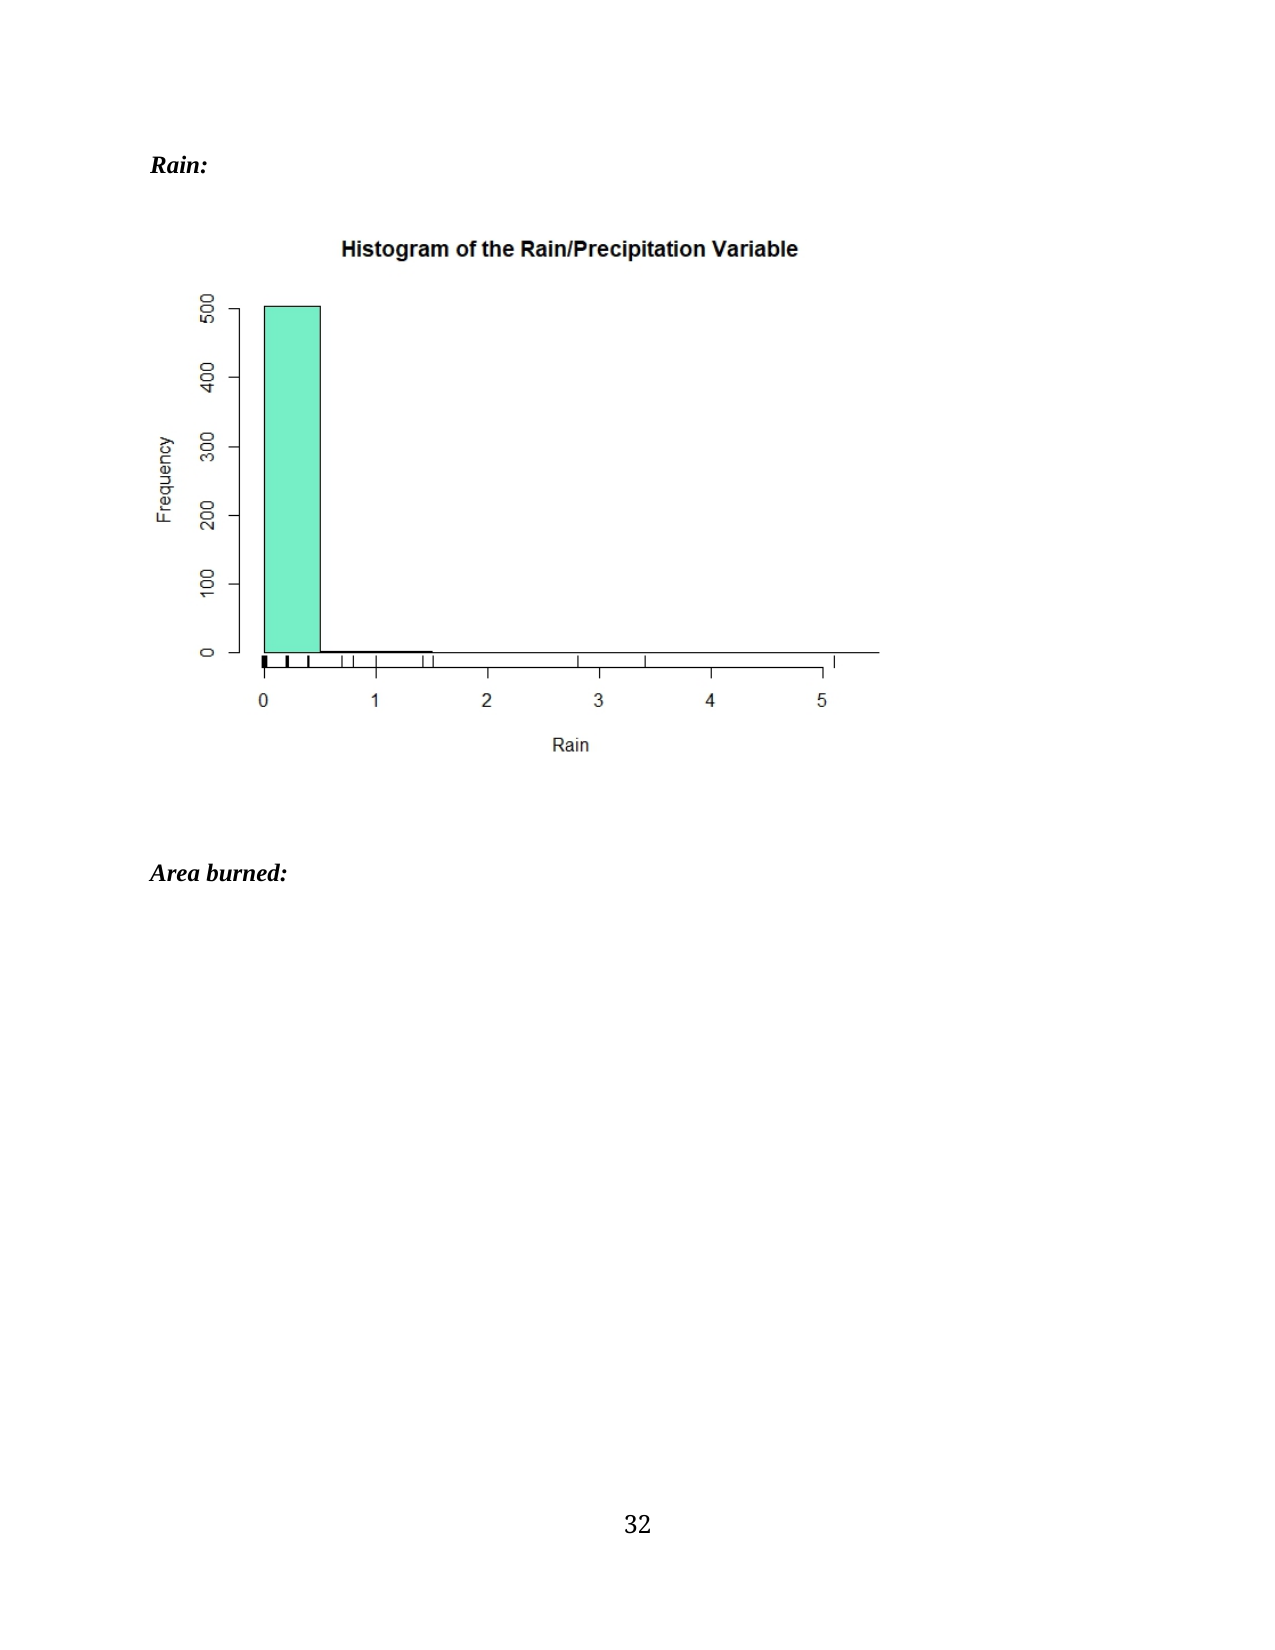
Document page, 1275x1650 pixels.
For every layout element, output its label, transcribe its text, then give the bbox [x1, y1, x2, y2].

text Area burned: [150, 858, 1125, 887]
picture [150, 203, 949, 779]
text Rain: [150, 150, 1125, 179]
